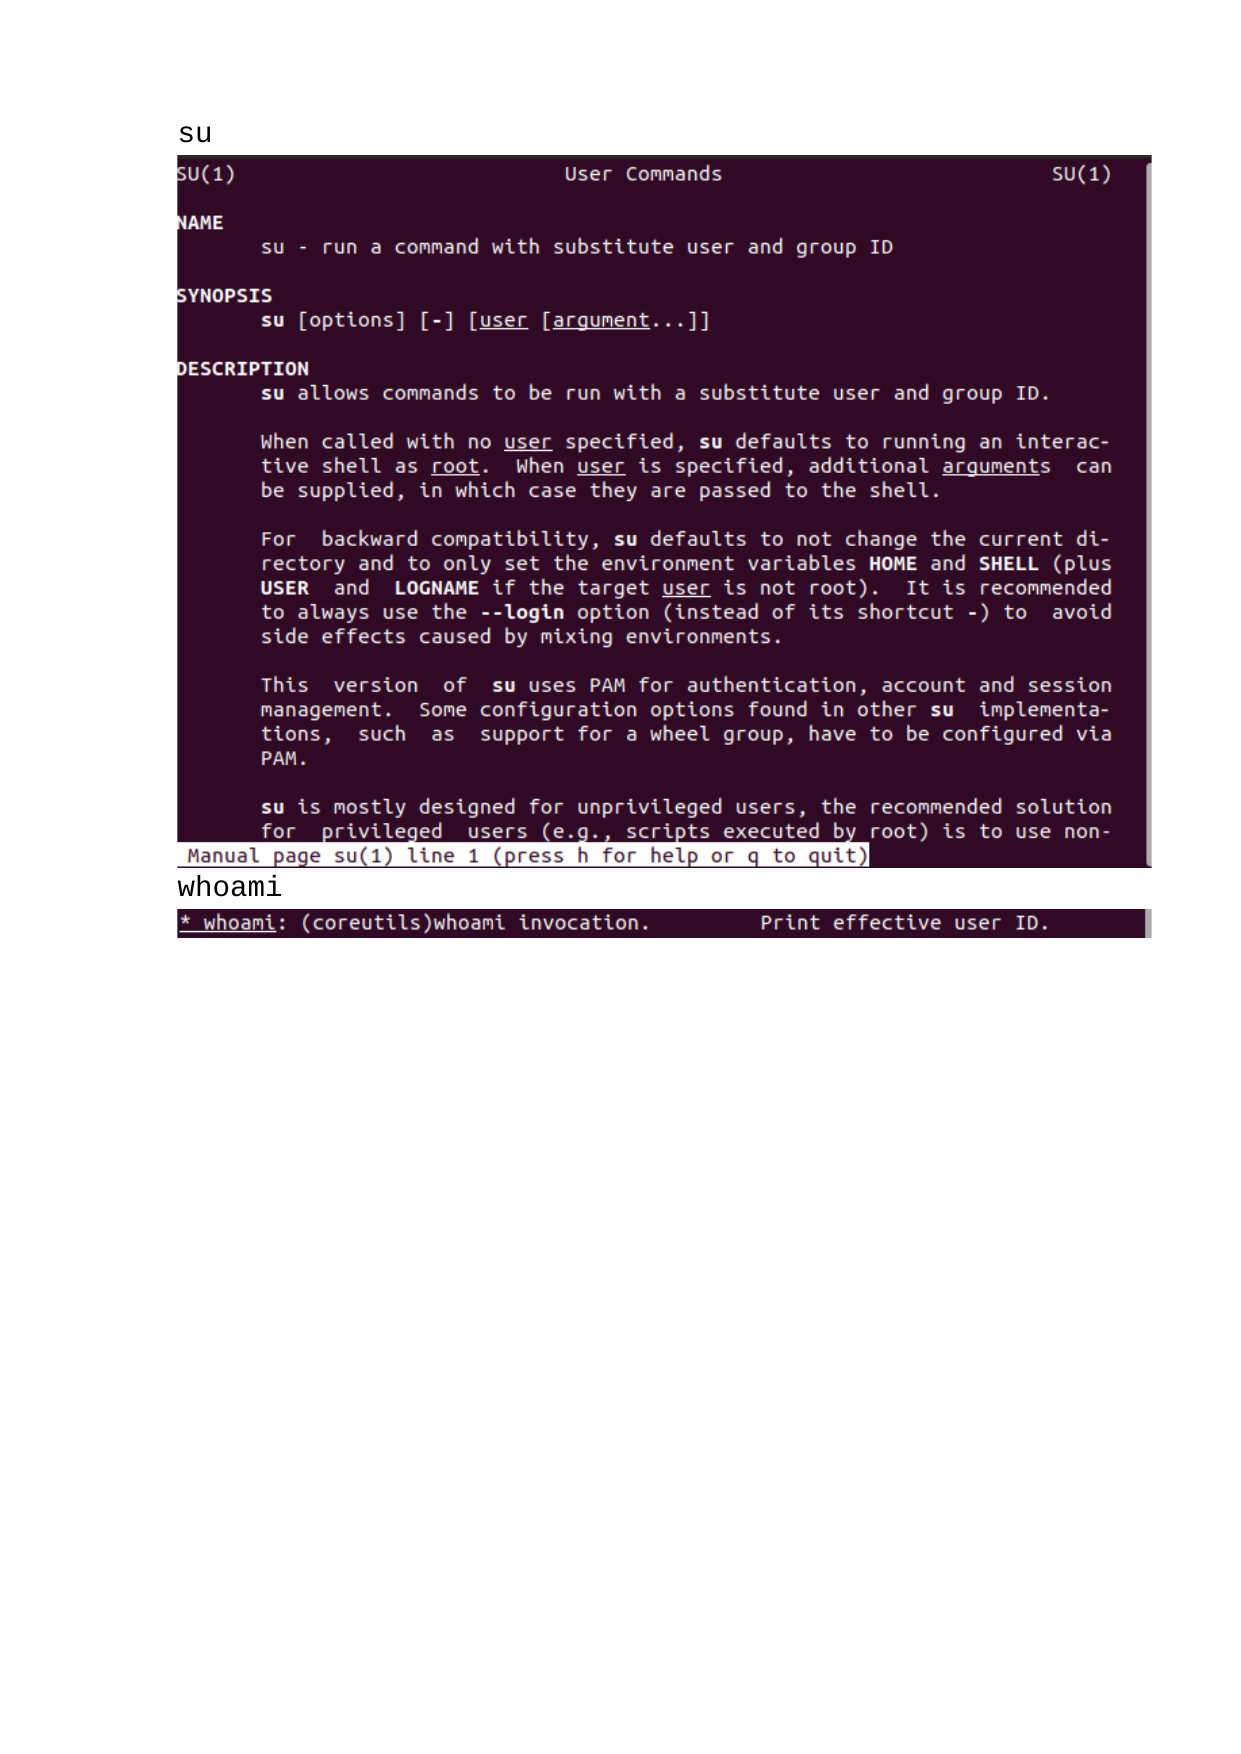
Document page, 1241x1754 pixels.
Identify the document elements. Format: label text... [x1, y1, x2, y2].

picture [177, 909, 1152, 938]
picture [177, 155, 1152, 868]
text su whoami [177, 868, 1152, 909]
text su whoami [177, 118, 1152, 155]
